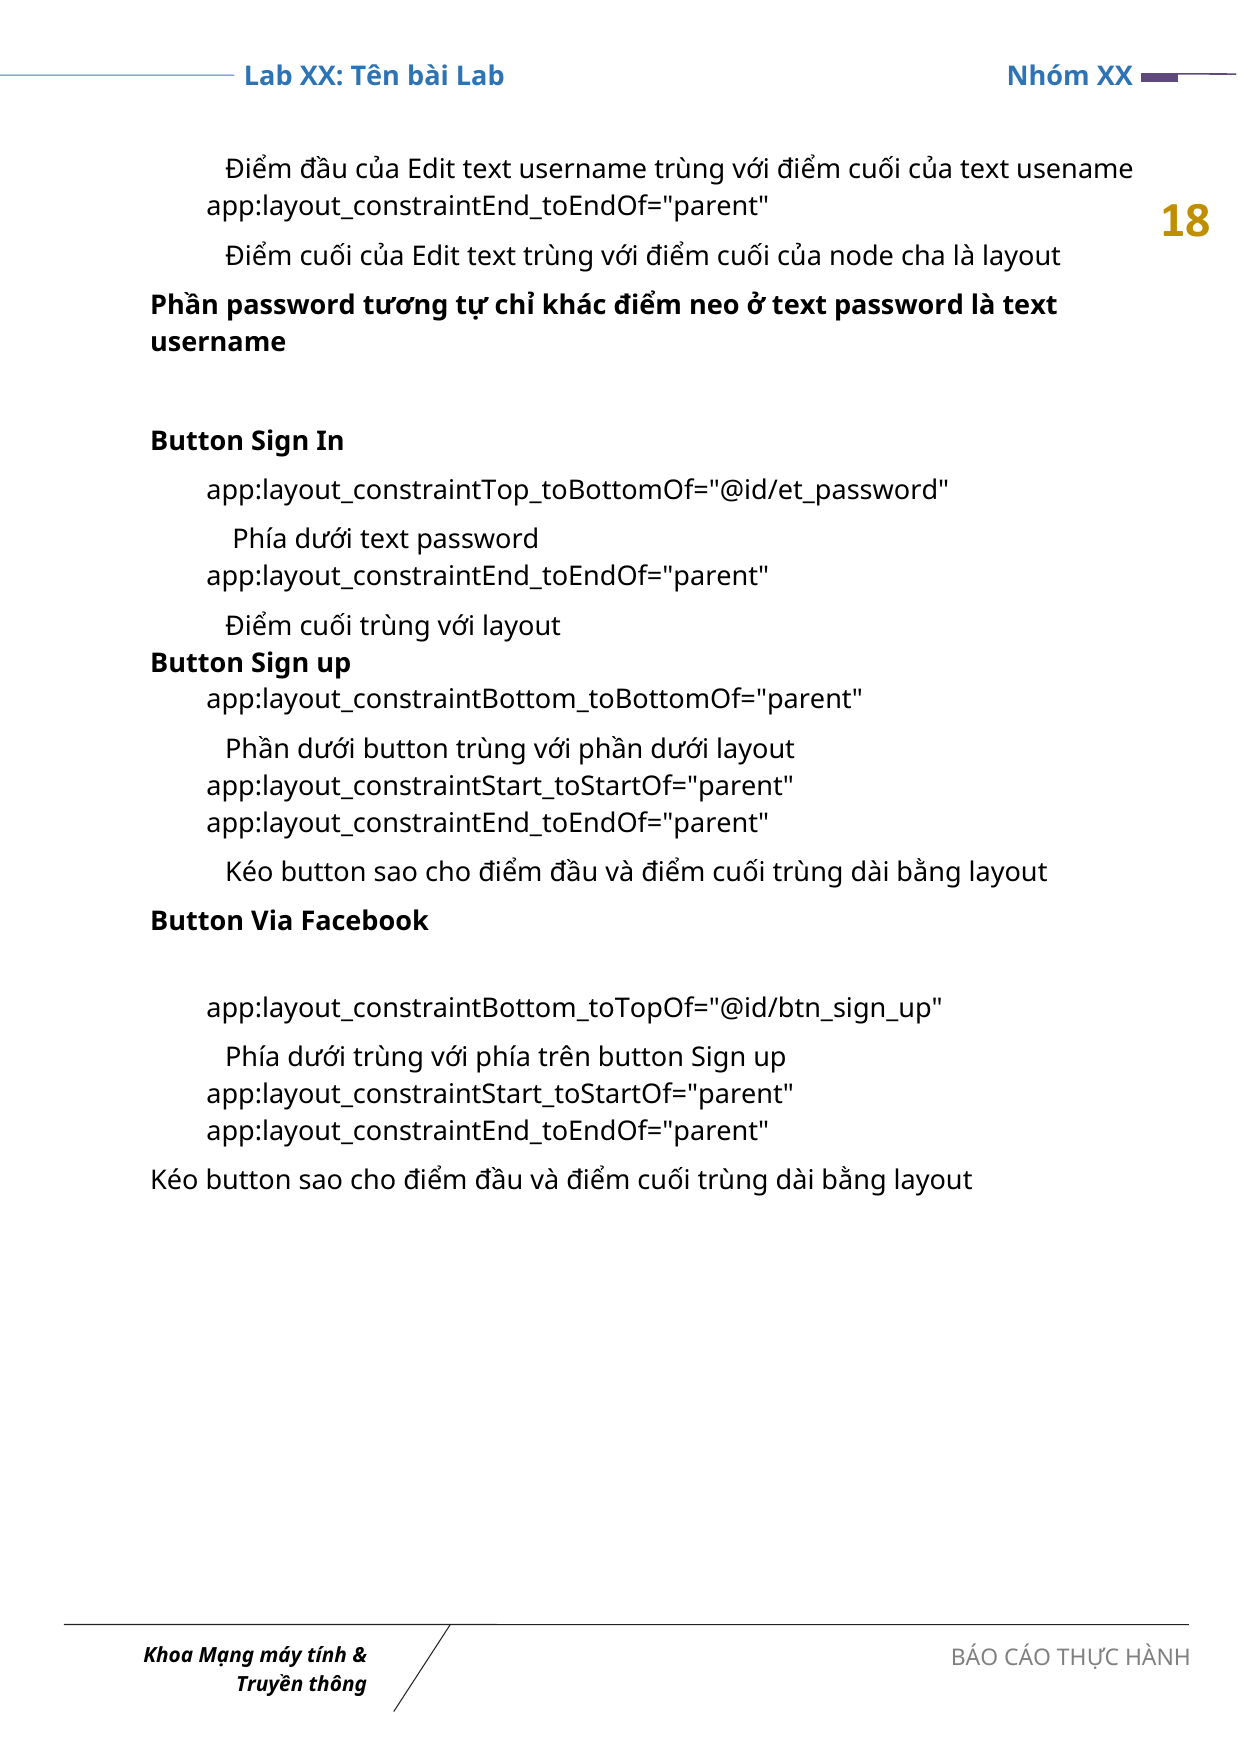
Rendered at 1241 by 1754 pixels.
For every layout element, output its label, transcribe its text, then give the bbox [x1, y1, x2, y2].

text Button Sign In [150, 421, 1153, 458]
text Phần password tương tự chỉ khác điểm neo ở text password là text username [150, 286, 1153, 359]
text Kéo button sao cho điểm đầu và điểm cuối trùng dài bằng layout [150, 1161, 1153, 1197]
text Phía dưới text password app:layout_constraintEnd_toEndOf="parent" [150, 520, 1153, 594]
text Phía dưới trùng với phía trên button Sign up app:layout_constraintStart_toStartOf="parent" app:layout_constraintEnd_toEndOf="parent" [150, 1037, 1153, 1148]
text Điểm cuối của Edit text trùng với điểm cuối của node cha là layout [150, 236, 1153, 273]
text app:layout_constraintTop_toBottomOf="@id/et_password" [150, 471, 1153, 507]
text Phần dưới button trùng với phần dưới layout app:layout_constraintStart_toStartOf="parent" app:layout_constraintEnd_toEndOf="parent" [150, 729, 1153, 840]
text Điểm cuối trùng với layout Button Sign up app:layout_constraintBottom_toBottomOf="parent" [150, 606, 1153, 717]
text app:layout_constraintBottom_toTopOf="@id/btn_sign_up" [150, 951, 1153, 1025]
text Kéo button sao cho điểm đầu và điểm cuối trùng dài bằng layout [150, 852, 1153, 889]
text Button Via Facebook [150, 902, 1153, 939]
text Điểm đầu của Edit text username trùng với điểm cuối của text usename app:layout_constraintEnd_toEndOf="parent" [150, 150, 1153, 224]
